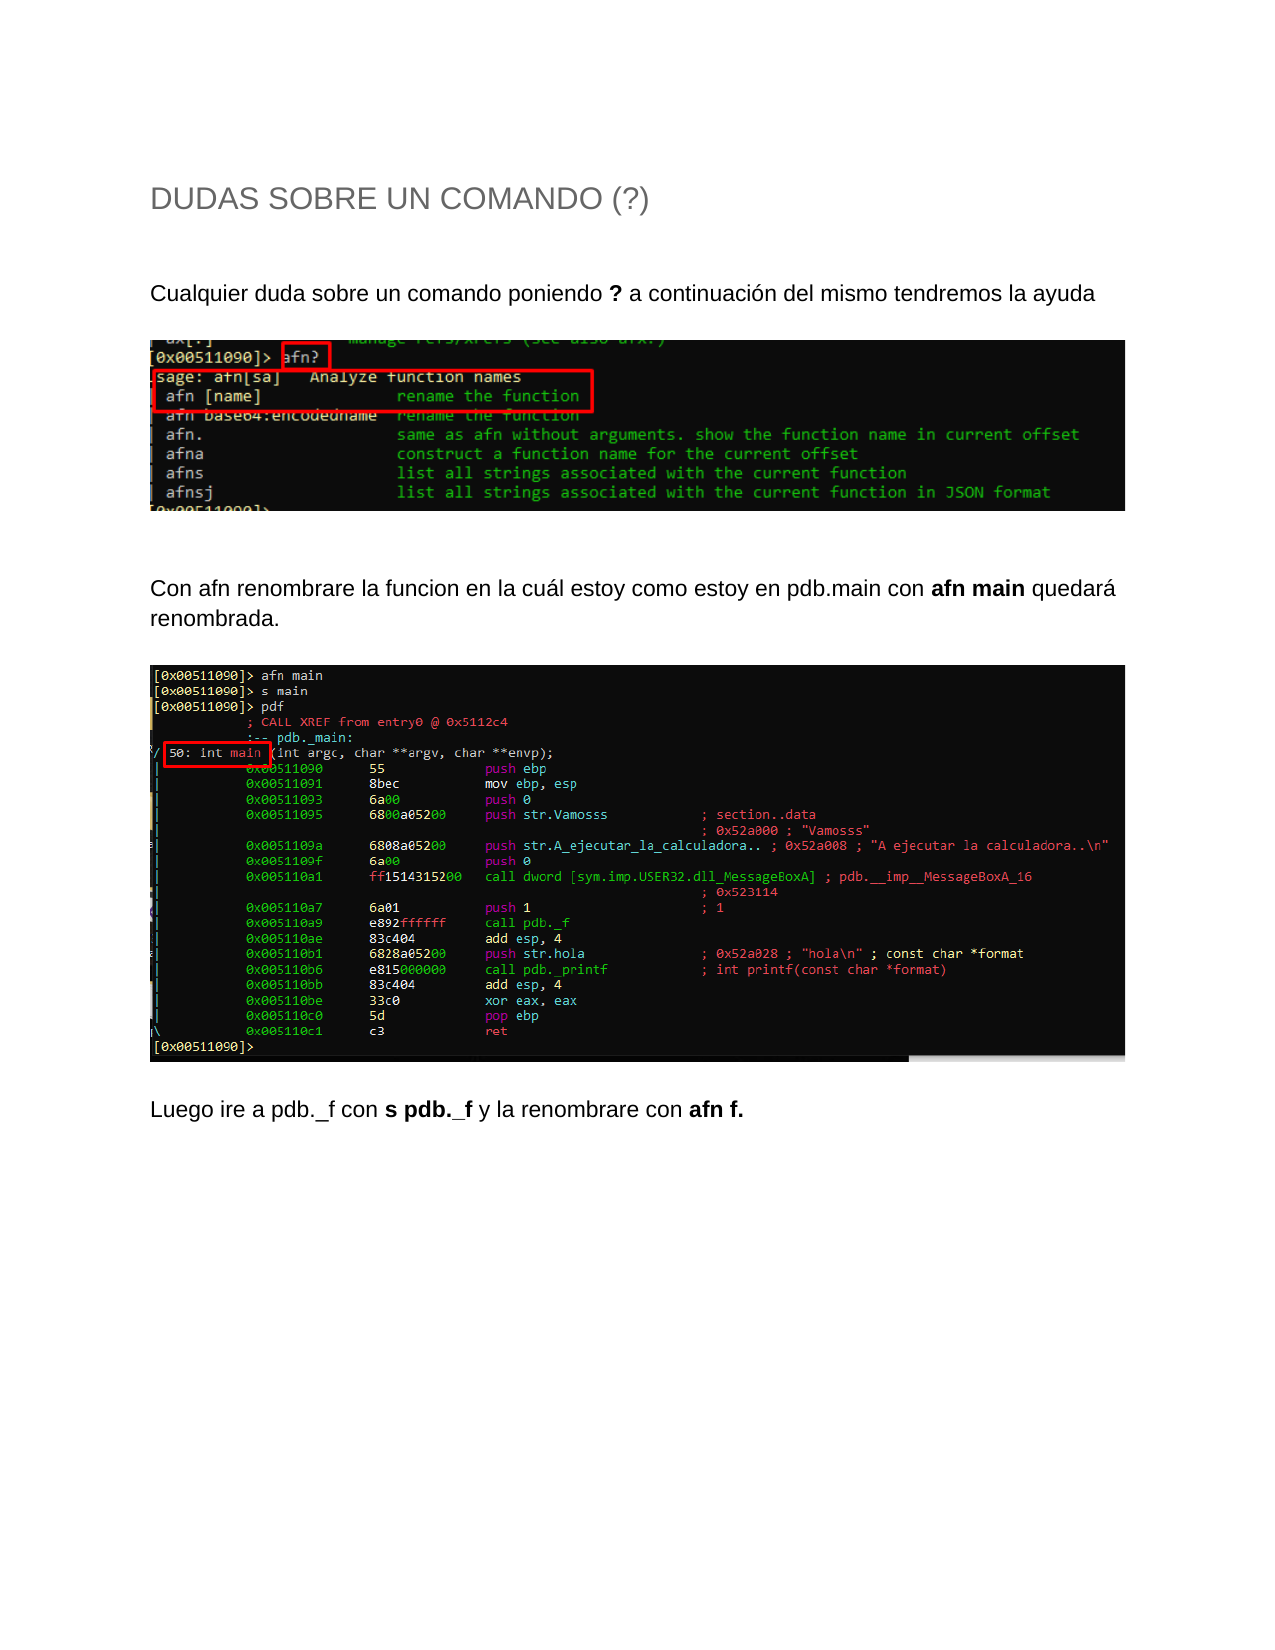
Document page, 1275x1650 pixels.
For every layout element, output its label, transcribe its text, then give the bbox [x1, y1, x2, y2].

text Luego ire a pdb._f con s pdb._f y la renombrare con afn f. [150, 1096, 1125, 1122]
text Con afn renombrare la funcion en la cuál estoy como estoy en pdb.main con afn main quedará renombrada. [150, 575, 1125, 632]
text Cualquier duda sobre un comando poniendo ? a continuación del mismo tendremos la ayuda [150, 280, 1125, 306]
picture [150, 665, 1125, 1062]
subtitle DUDAS SOBRE UN COMANDO (?) [150, 180, 1125, 216]
picture [150, 340, 1125, 511]
